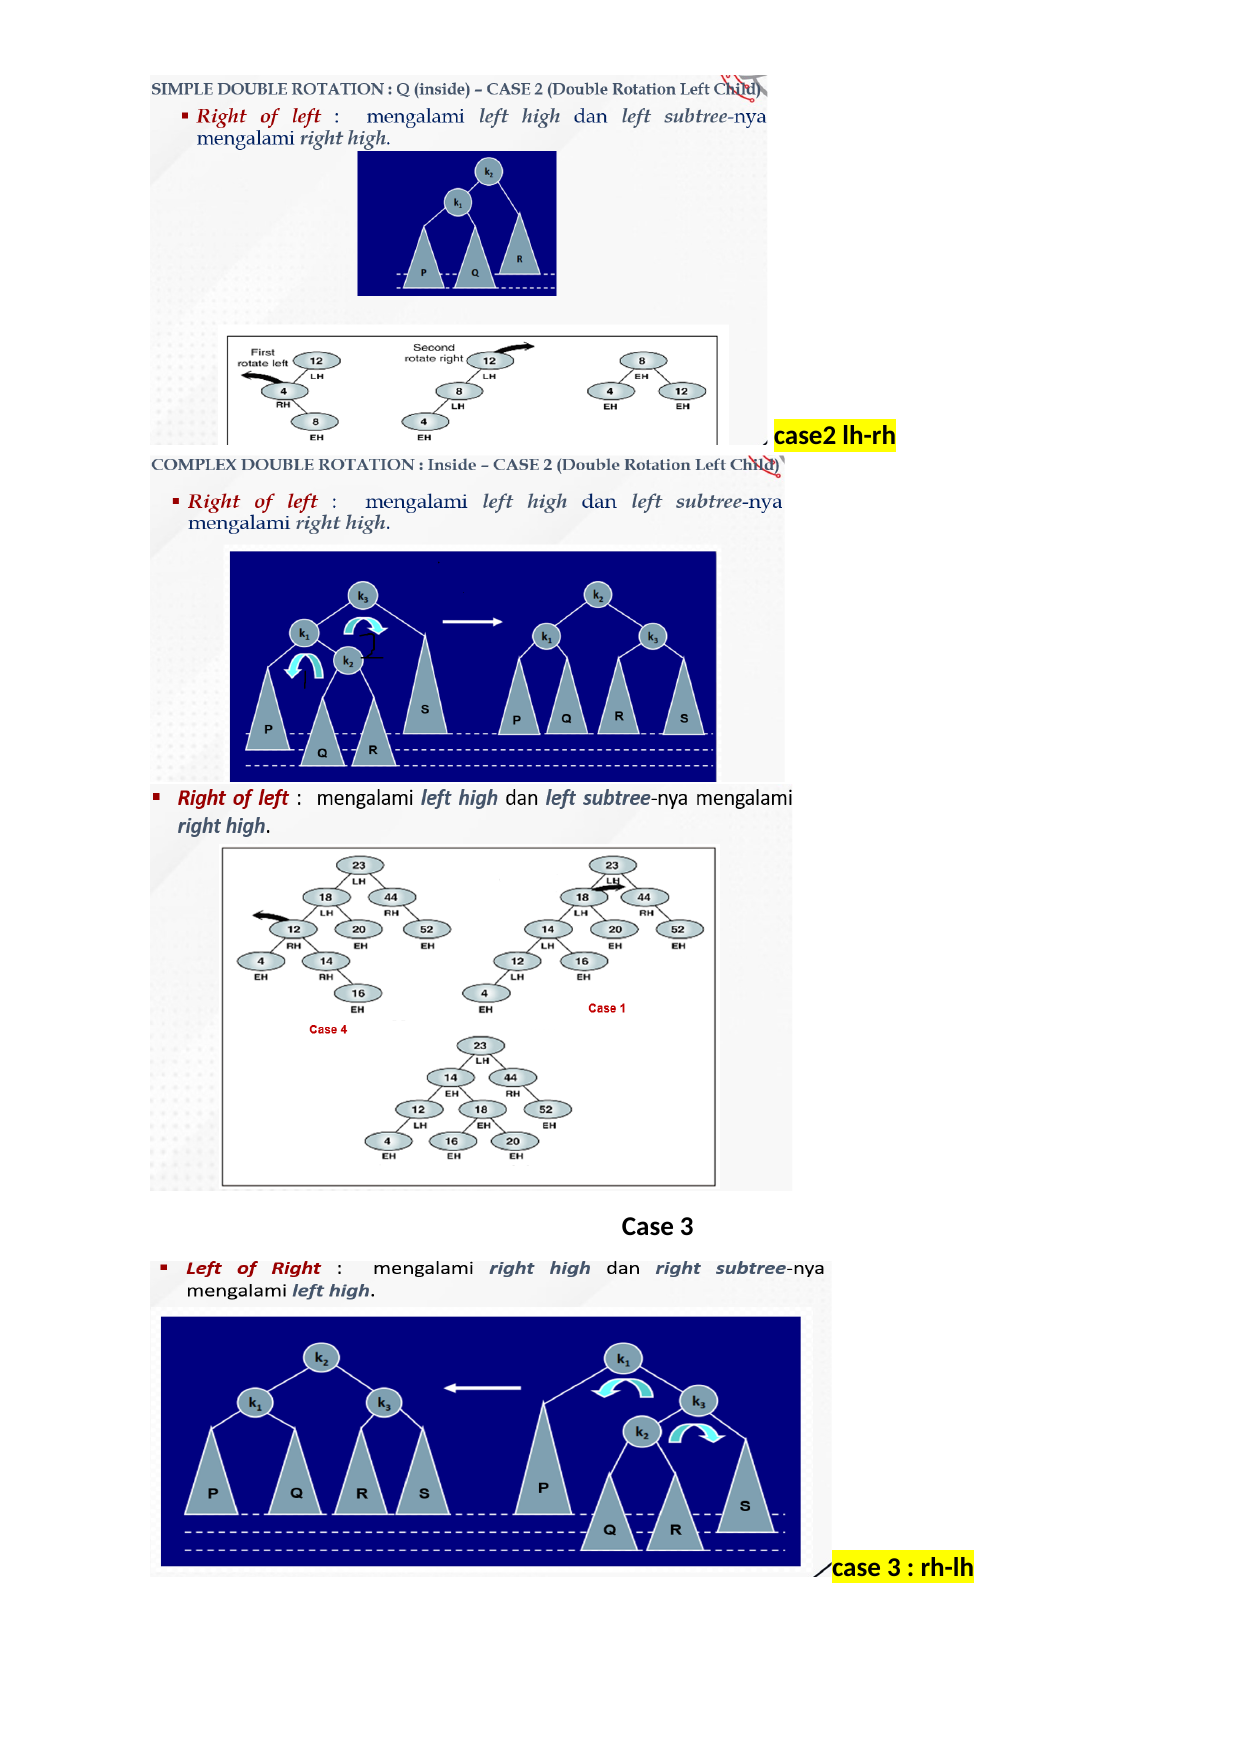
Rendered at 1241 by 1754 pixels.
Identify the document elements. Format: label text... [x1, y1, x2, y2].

picture [150, 1261, 832, 1577]
picture [150, 75, 768, 445]
picture [150, 784, 793, 1191]
text Case 3 [150, 1209, 1165, 1242]
text case 3 : rh-lh [832, 1261, 1165, 1583]
picture [150, 453, 785, 782]
